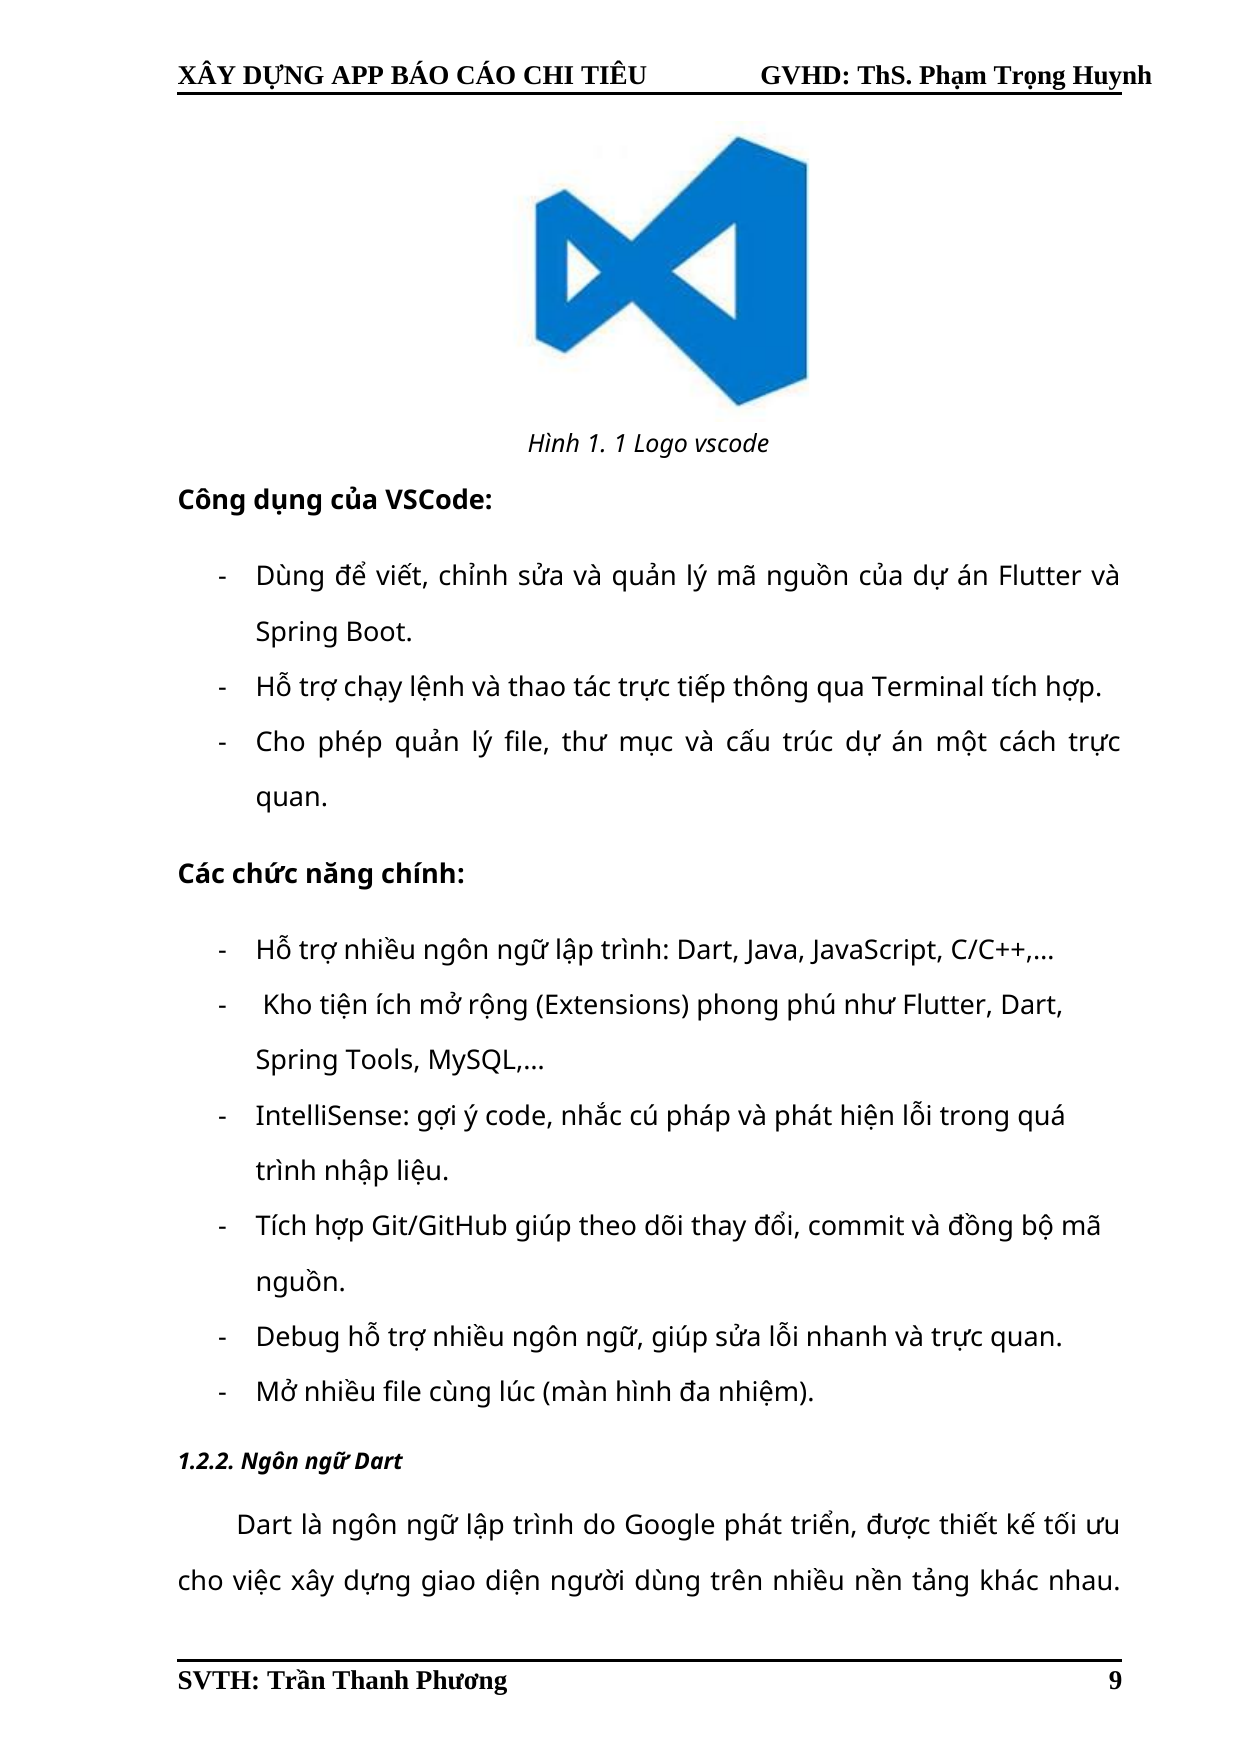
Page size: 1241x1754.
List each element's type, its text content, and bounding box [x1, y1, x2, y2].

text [177, 1506, 1122, 1598]
subtitle 1.2.2. Ngôn ngữ Dart [177, 1445, 1122, 1476]
list Hỗ trợ nhiều ngôn ngữ lập trình: Dart, Java, JavaScript, C/C++,… [218, 930, 1122, 967]
list Mở nhiều file cùng lúc (màn hình đa nhiệm). [218, 1373, 1122, 1409]
text Các chức năng chính: [177, 854, 1122, 891]
list Debug hỗ trợ nhiều ngôn ngữ, giúp sửa lỗi nhanh và trực quan. [218, 1317, 1122, 1354]
text Công dụng của VSCode: [177, 481, 1122, 517]
text Hình 1. 1 Logo vscode [177, 426, 1122, 460]
list IntelliSense: gợi ý code, nhắc cú pháp và phát hiện lỗi trong quá trình nhập liệu. [218, 1096, 1122, 1188]
list Dùng để viết, chỉnh sửa và quản lý mã nguồn của dự án Flutter và Spring Boot. [218, 557, 1122, 649]
list Cho phép quản lý file, thư mục và cấu trúc dự án một cách trực quan. [218, 723, 1122, 815]
list Hỗ trợ chạy lệnh và thao tác trực tiếp thông qua Terminal tích hợp. [218, 667, 1122, 704]
picture [489, 121, 810, 422]
list Tích hợp Git/GitHub giúp theo dõi thay đổi, commit và đồng bộ mã nguồn. [218, 1207, 1122, 1299]
list Kho tiện ích mở rộng (Extensions) phong phú như Flutter, Dart, Spring Tools, MySQL,… [218, 986, 1122, 1078]
